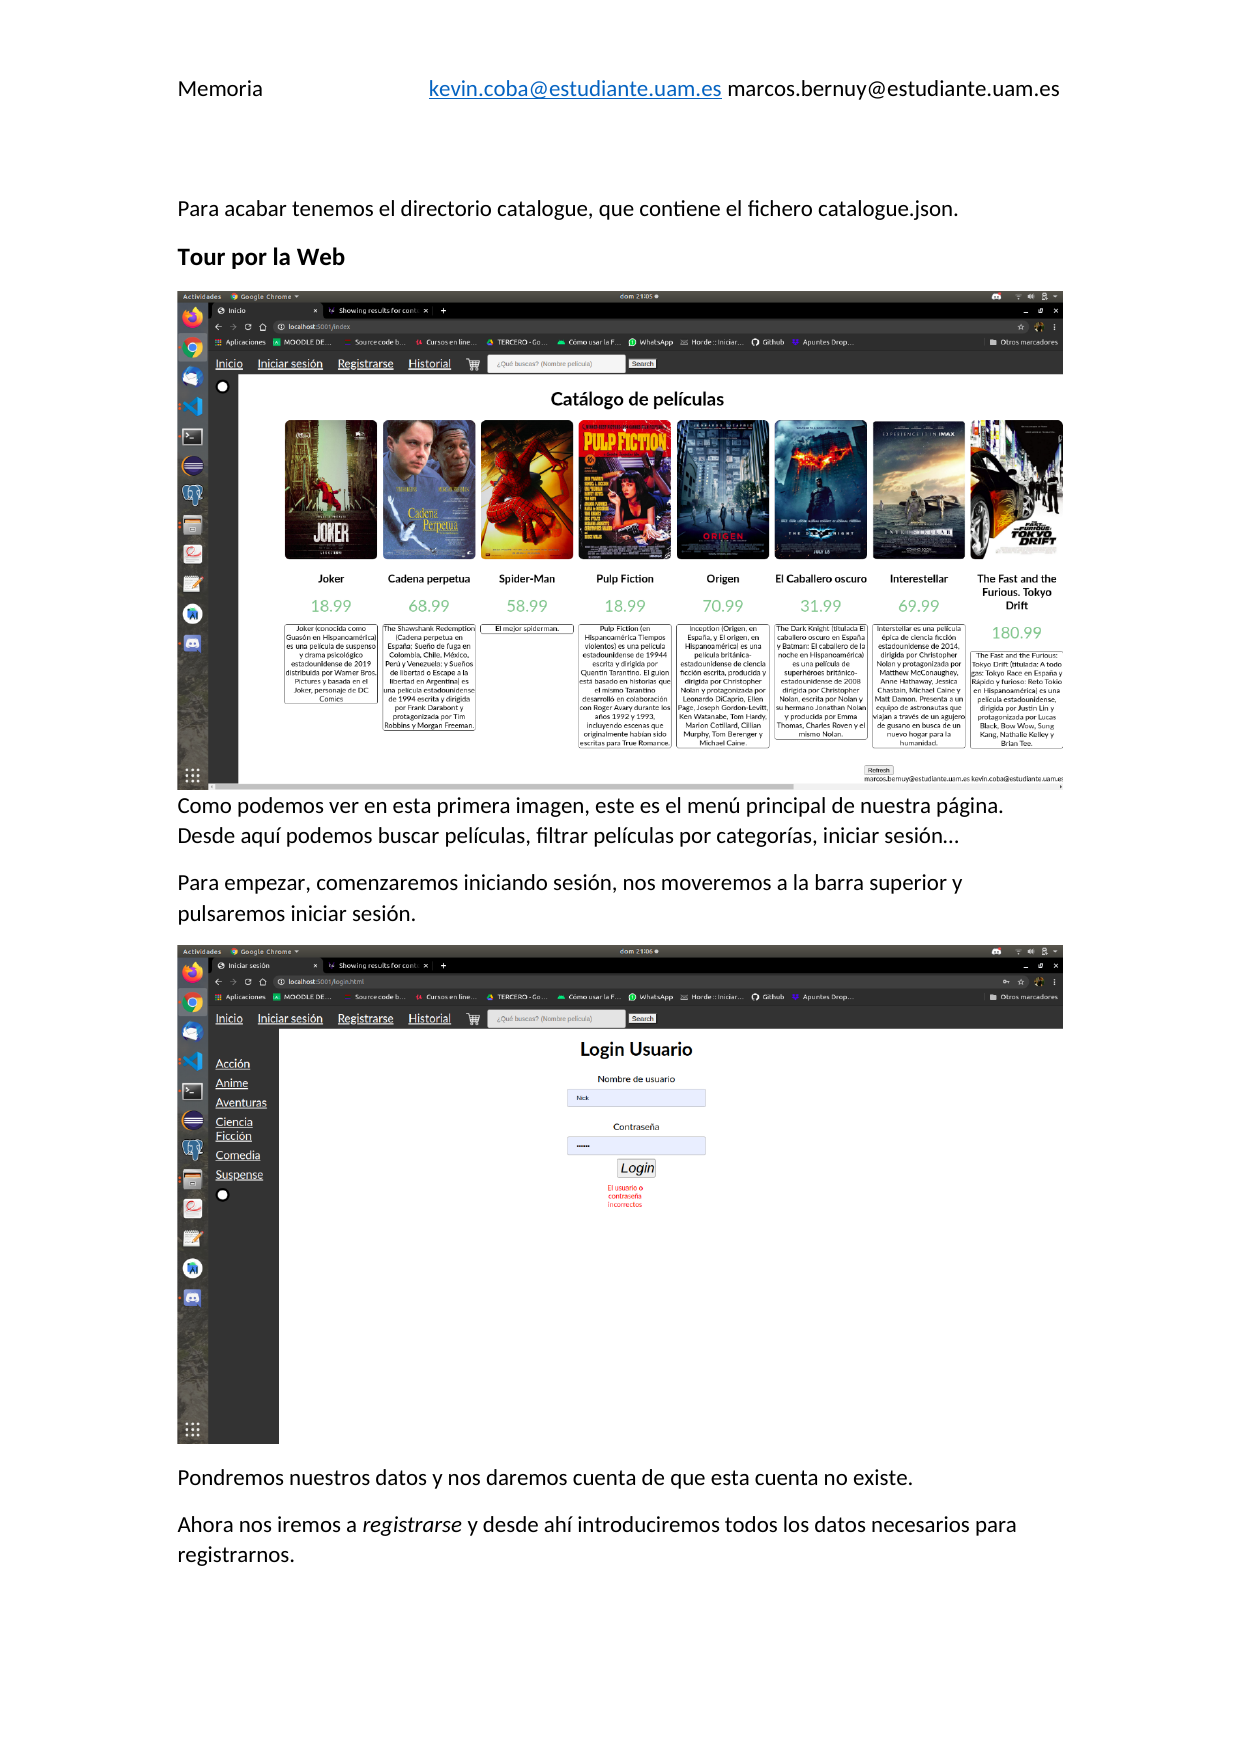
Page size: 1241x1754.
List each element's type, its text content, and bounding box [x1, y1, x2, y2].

text Pondremos nuestros datos y nos daremos cuenta de que esta cuenta no existe. [177, 1463, 1063, 1491]
text Para acabar tenemos el directorio catalogue, que contiene el fichero catalogue.json. [177, 194, 1063, 222]
text Ahora nos iremos a registrarse y desde ahí introduciremos todos los datos necesarios para registrarnos. [177, 1510, 1063, 1568]
text Como podemos ver en esta primera imagen, este es el menú principal de nuestra página. Desde aquí podemos buscar películas, filtrar películas por categorías, iniciar sesión… [177, 790, 1063, 850]
picture [177, 291, 1063, 790]
text Tour por la Web [177, 241, 1063, 272]
picture [177, 945, 1063, 1444]
text Para empezar, comenzaremos iniciando sesión, nos moveremos a la barra superior y pulsaremos iniciar sesión. [177, 868, 1063, 927]
